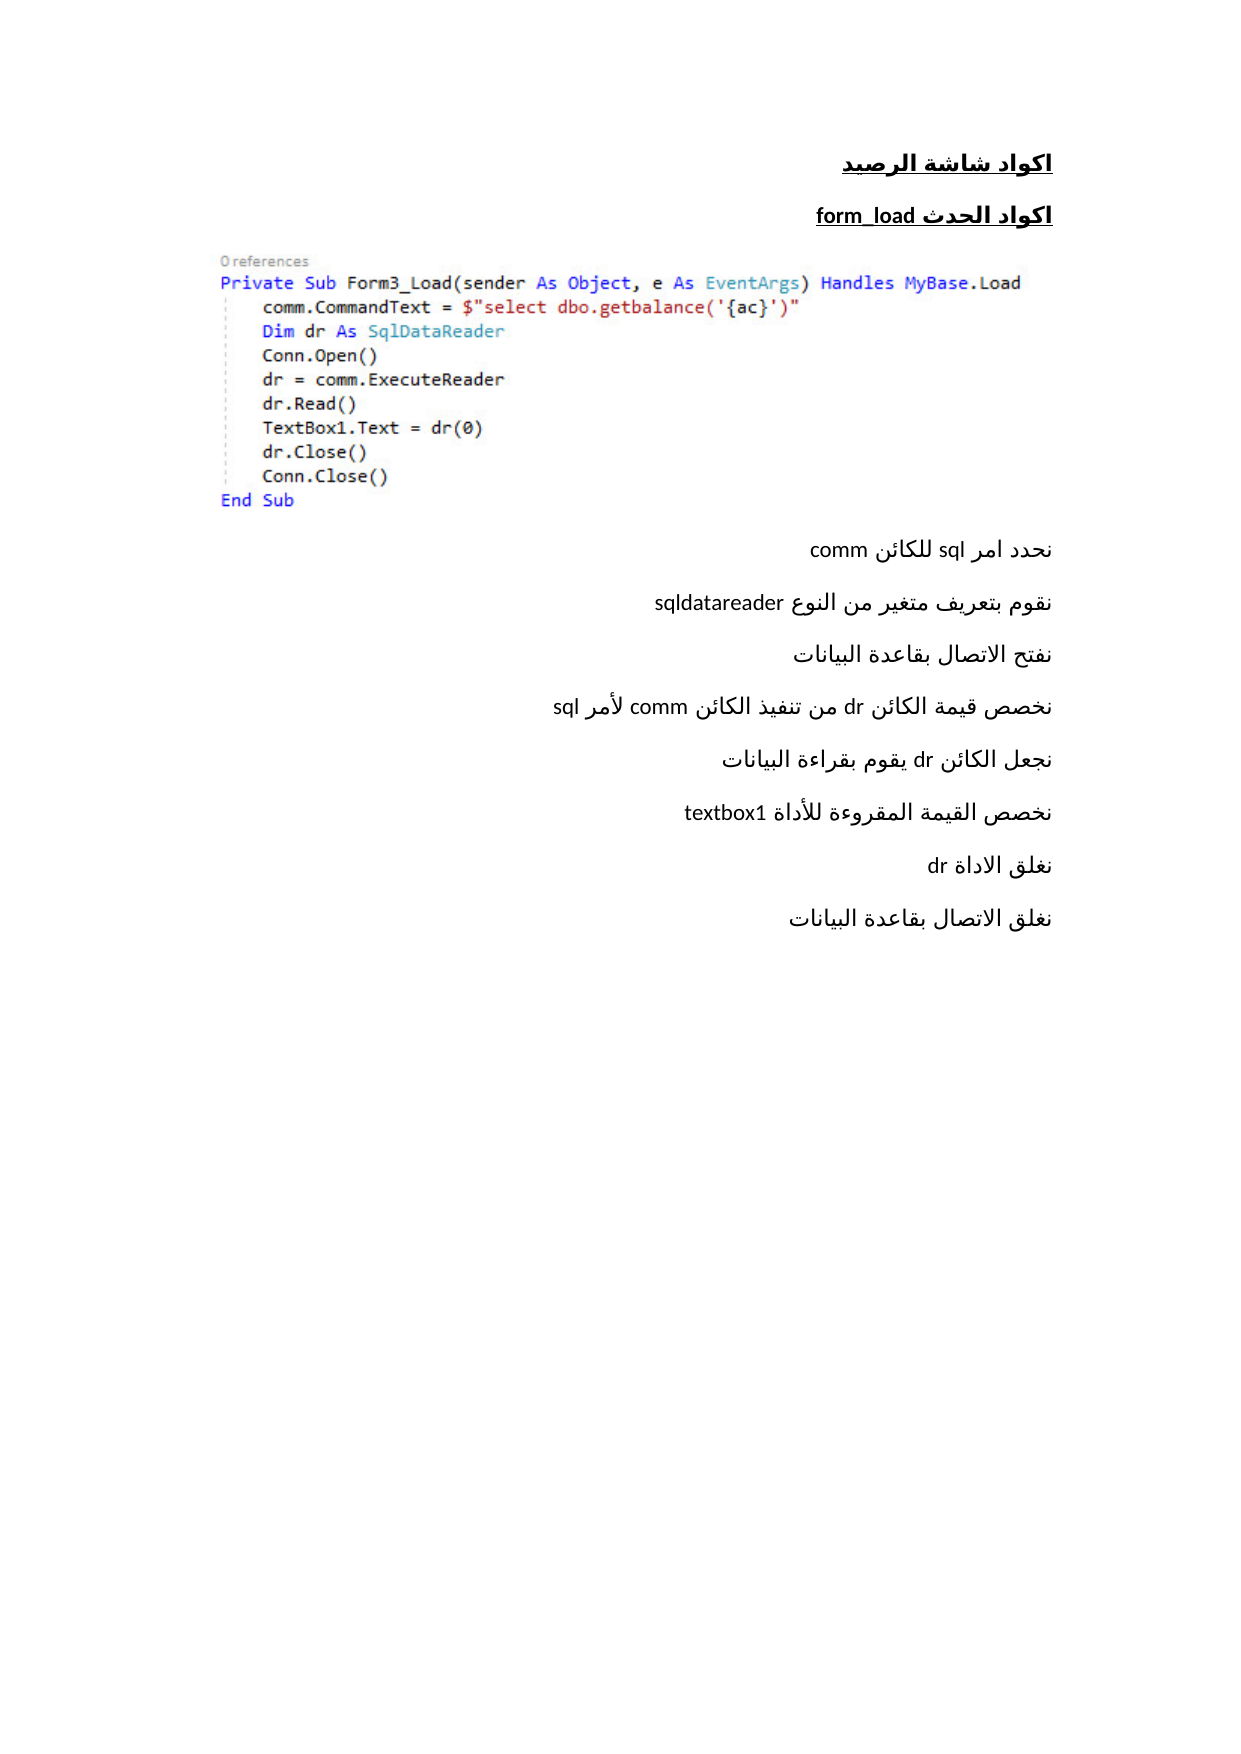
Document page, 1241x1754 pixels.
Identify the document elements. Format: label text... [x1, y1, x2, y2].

text نغلق الاداة dr [187, 851, 1053, 879]
text نحدد امر sql للكائن comm [187, 535, 1053, 563]
text نجعل الكائن dr يقوم بقراءة البيانات [187, 745, 1053, 773]
text اكواد شاشة الرصيد [187, 150, 1053, 176]
text نفتح الاتصال بقاعدة البيانات [187, 641, 1053, 668]
picture [187, 254, 1053, 511]
text نغلق الاتصال بقاعدة البيانات [187, 904, 1053, 931]
text نخصص قيمة الكائن dr من تنفيذ الكائن comm لأمر sql [187, 692, 1053, 720]
text نقوم بتعريف متغير من النوع sqldatareader [187, 588, 1053, 616]
text اكواد الحدث form_load [187, 201, 1053, 229]
text نخصص القيمة المقروءة للأداة textbox1 [187, 798, 1053, 826]
